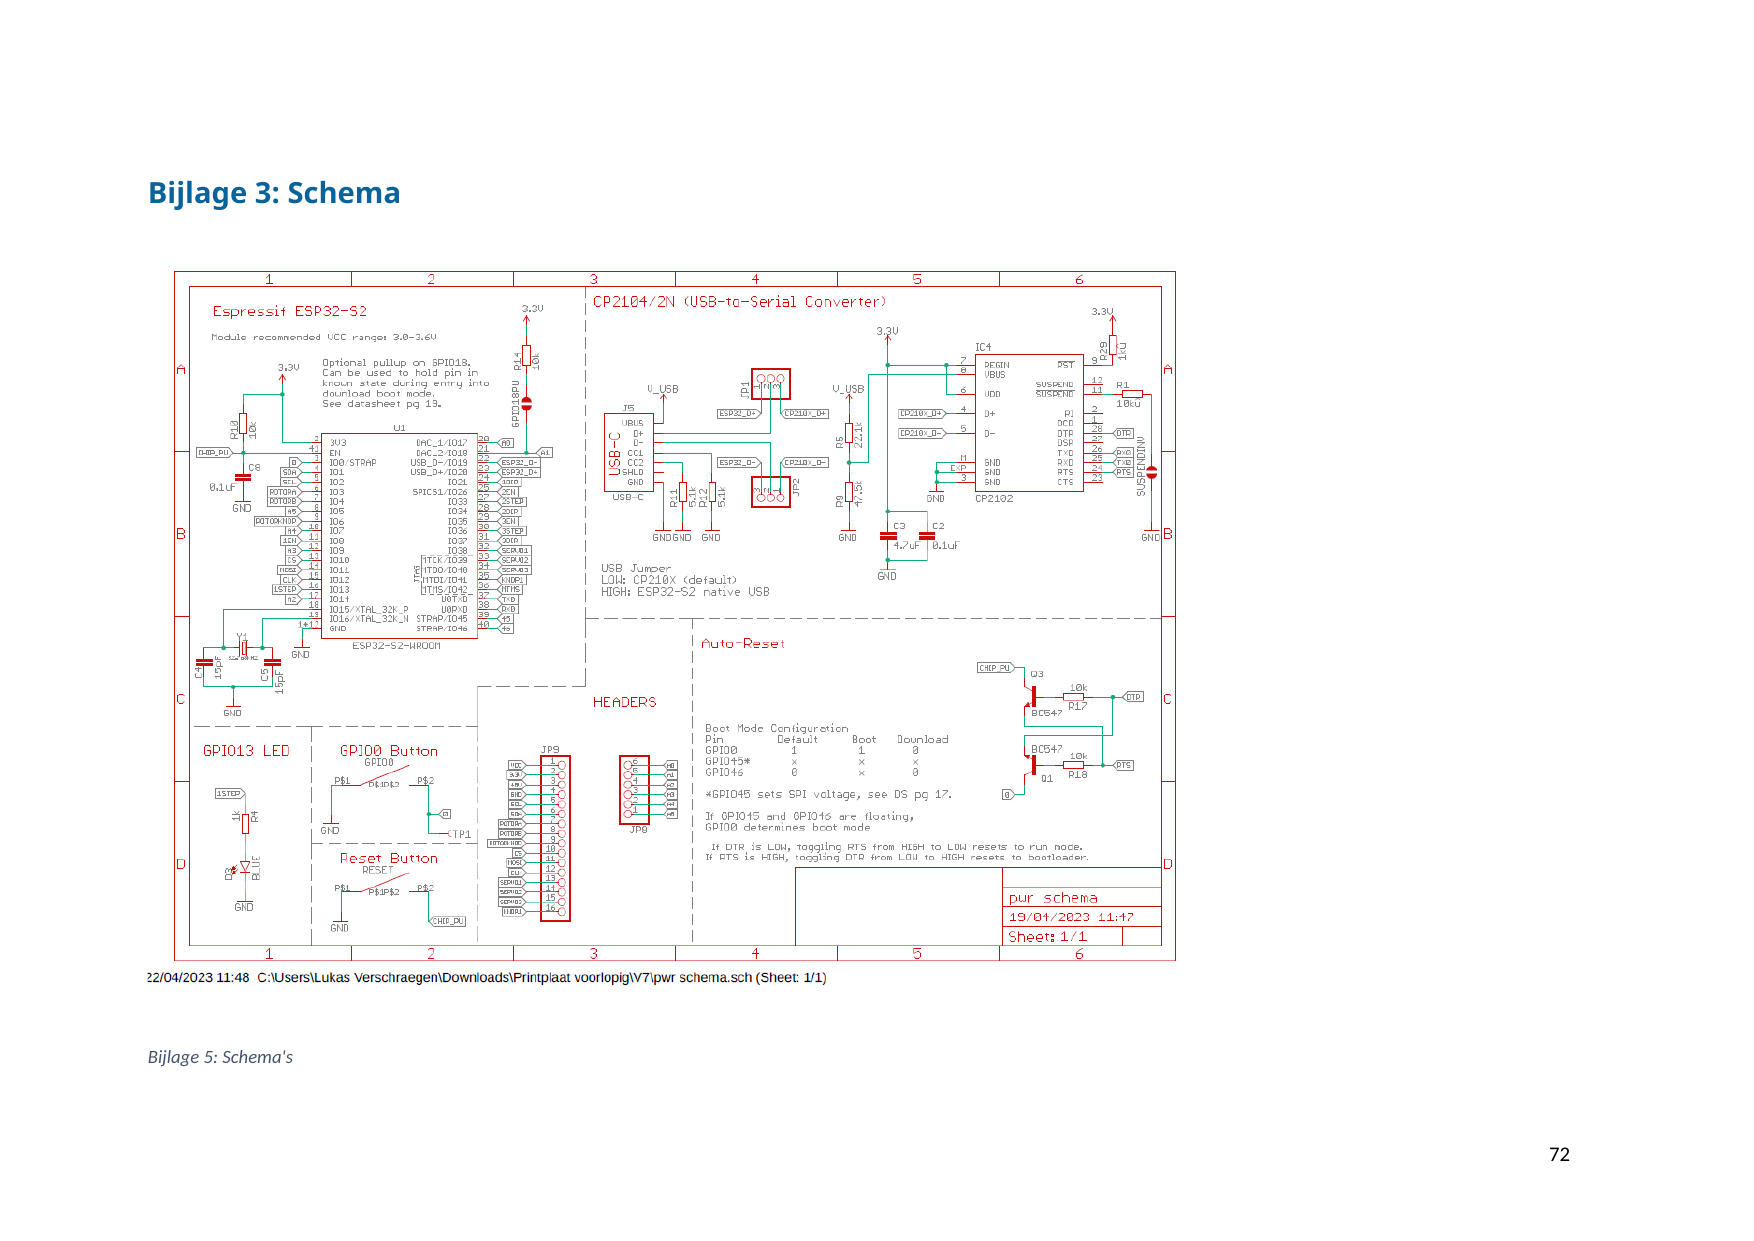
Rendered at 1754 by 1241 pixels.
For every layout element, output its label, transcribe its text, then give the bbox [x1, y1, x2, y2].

text Bijlage 5: Schema's [148, 1045, 1606, 1068]
picture [147, 252, 1247, 1018]
text Bijlage 3: Schema [148, 173, 1606, 212]
